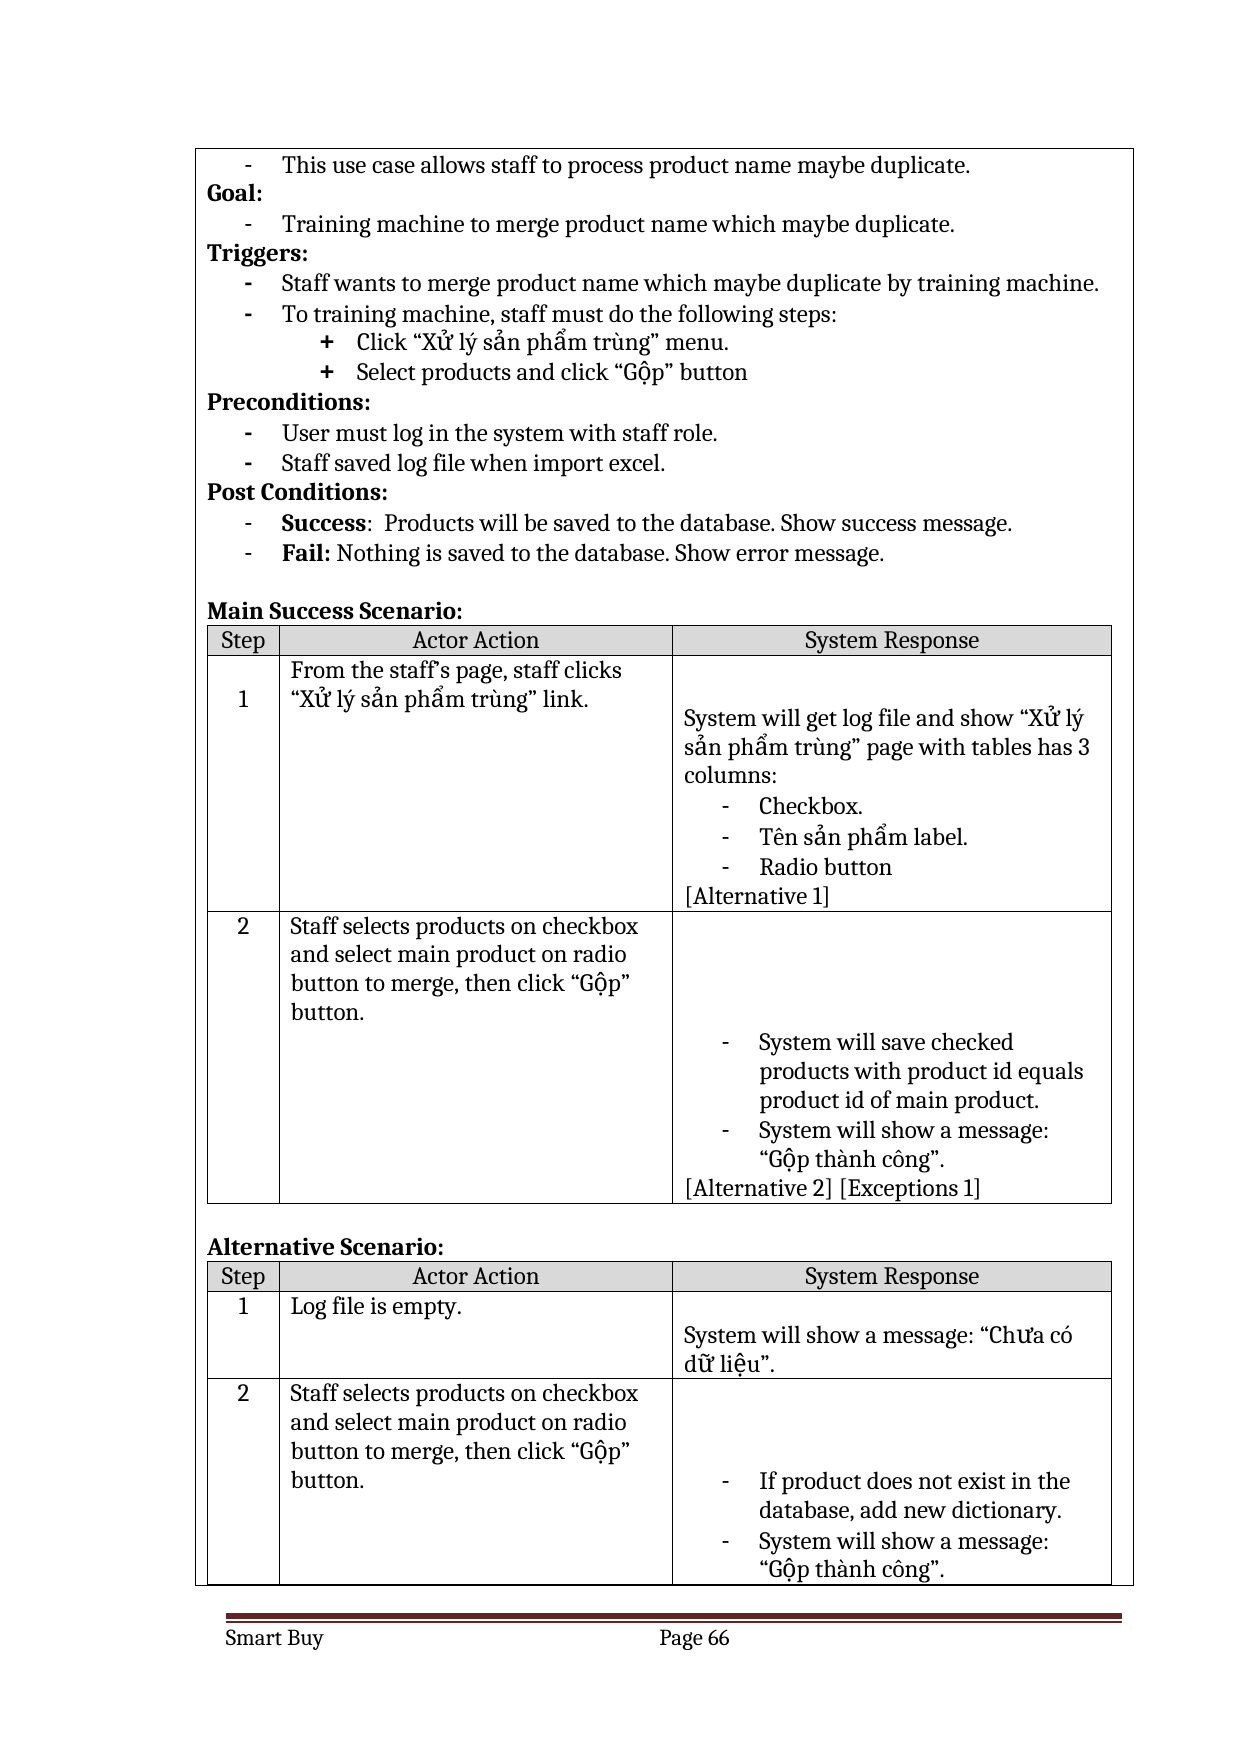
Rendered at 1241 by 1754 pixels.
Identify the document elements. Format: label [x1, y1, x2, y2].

table_cell [196, 149, 1133, 1585]
